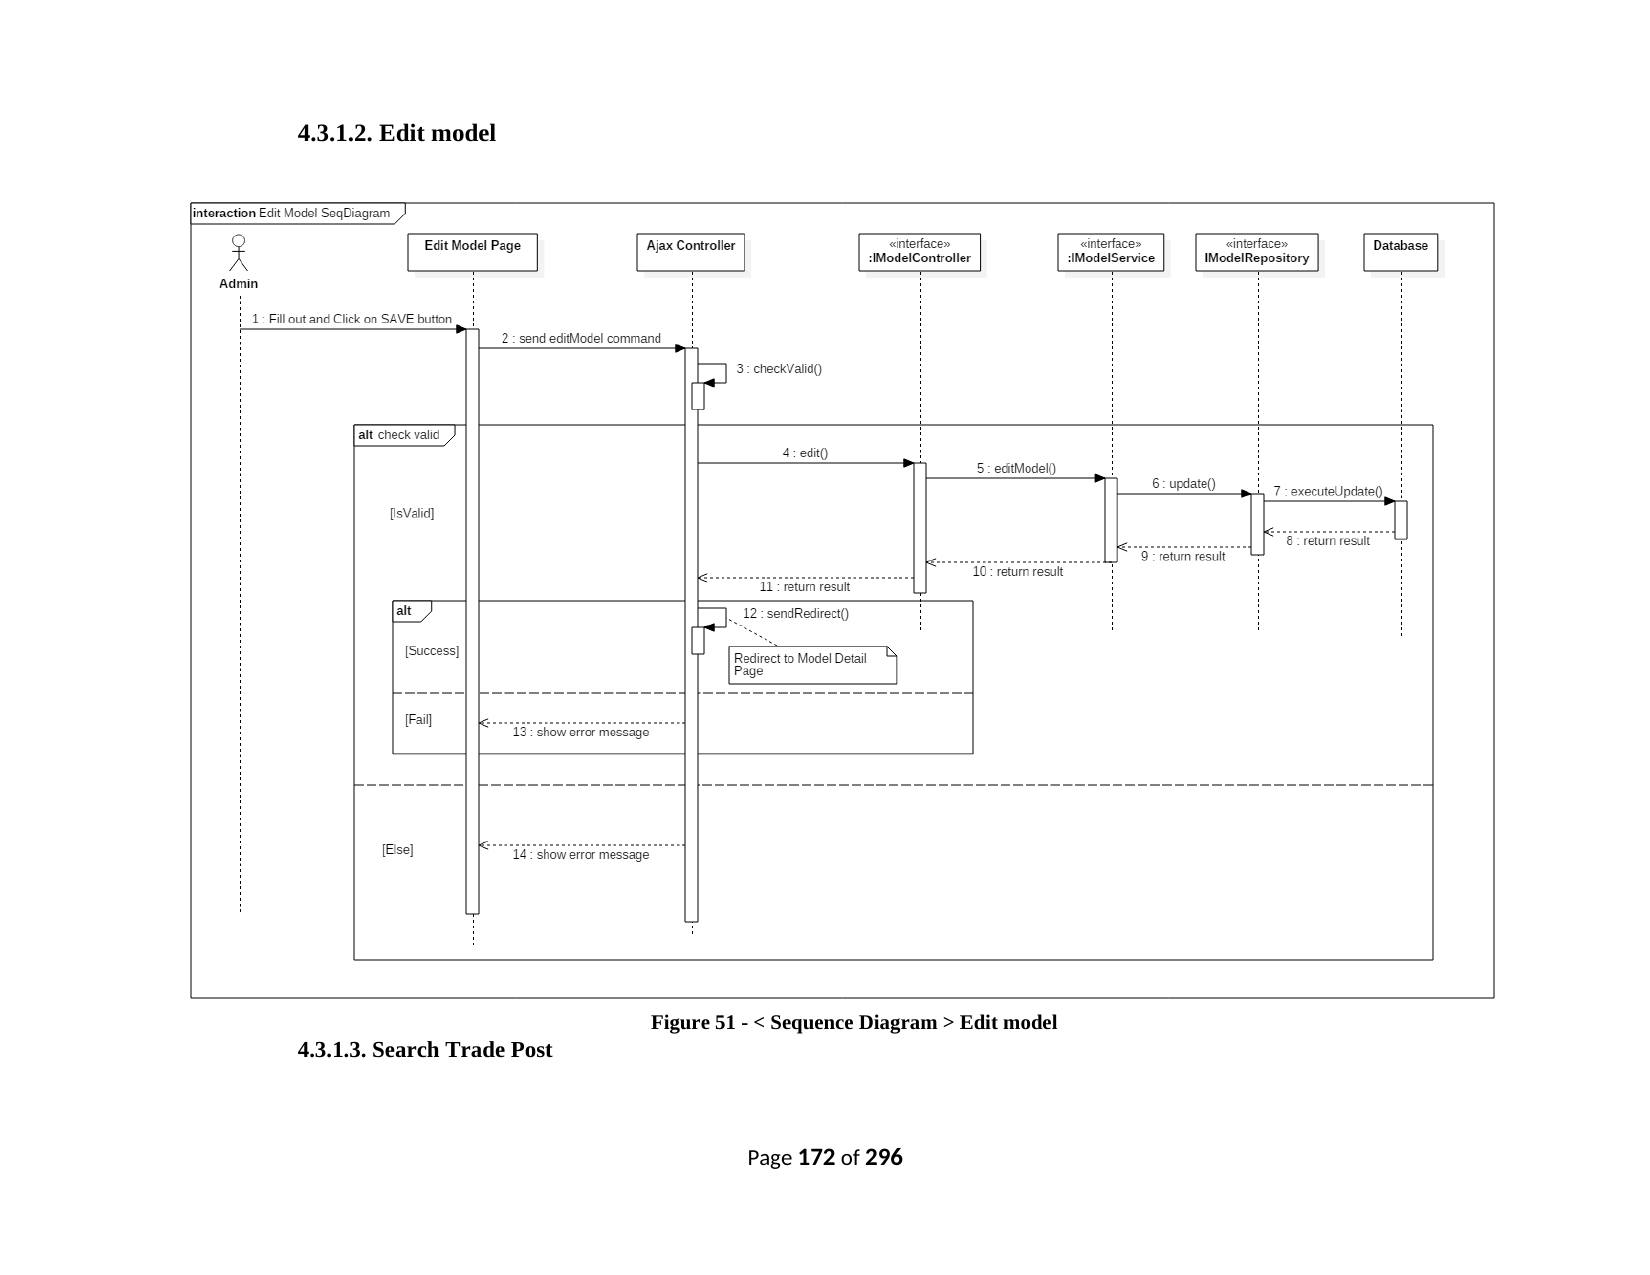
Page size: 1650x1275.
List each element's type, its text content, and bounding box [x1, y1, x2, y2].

picture [176, 193, 1532, 1010]
subtitle 4.3.1.2. Edit model [148, 118, 1502, 147]
